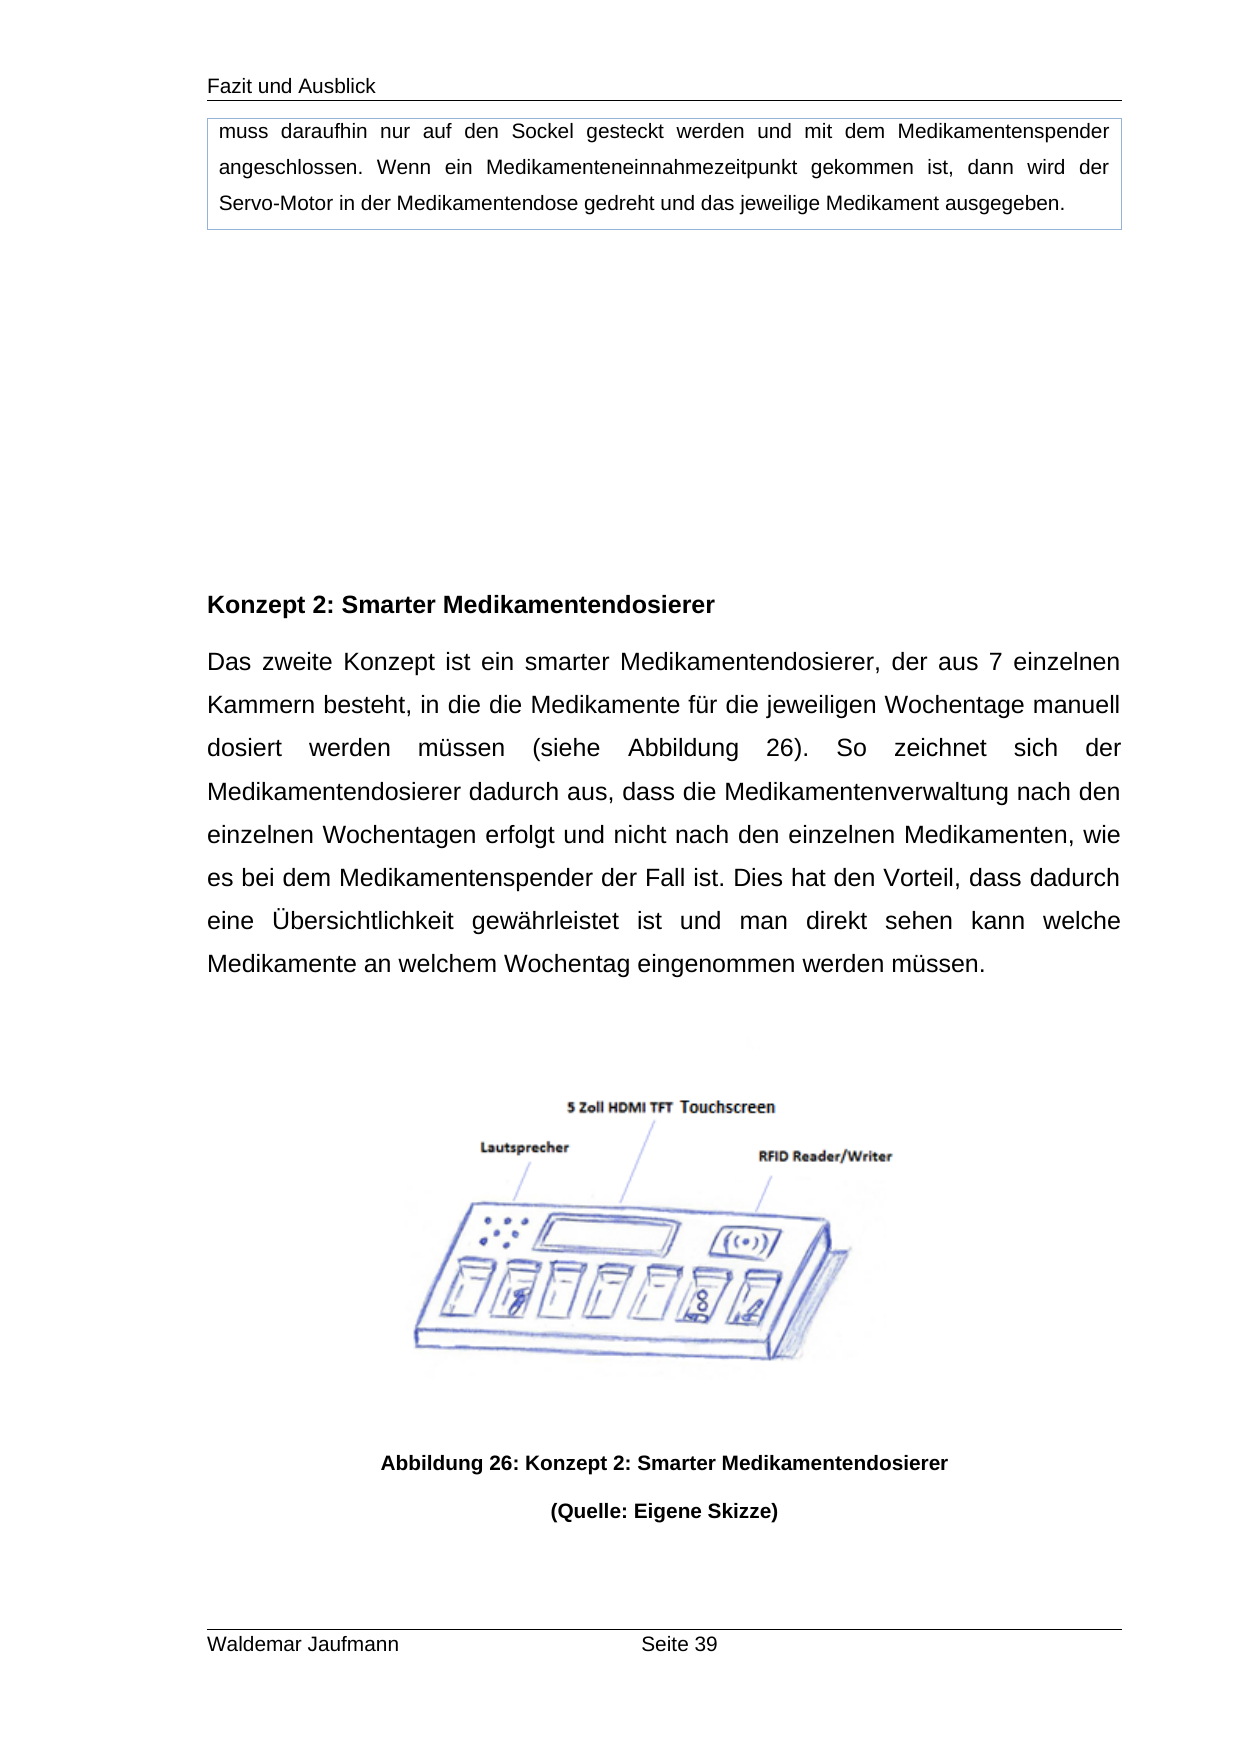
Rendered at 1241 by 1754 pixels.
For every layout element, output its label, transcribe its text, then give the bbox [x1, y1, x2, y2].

text (Quelle: Eigene Skizze) [207, 1499, 1122, 1523]
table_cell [208, 119, 1121, 229]
text Das zweite Konzept ist ein smarter Medikamentendosierer, der aus 7 einzelnen Kammern besteht, in die die Medikamente für die jeweiligen Wochentage manuell dosiert werden müssen (siehe Abbildung 26). So zeichnet sich der Medikamentendosierer dadurch aus, dass die Medikamentenverwaltung nach den einzelnen Wochentagen erfolgt und nicht nach den einzelnen Medikamenten, wie es bei dem Medikamentenspender der Fall ist. Dies hat den Vorteil, dass dadurch eine Übersichtlichkeit gewährleistet ist und man direkt sehen kann welche Medikamente an welchem Wochentag eingenommen werden müssen. [207, 647, 1122, 978]
text Abbildung 26: Konzept 2: Smarter Medikamentendosierer [207, 1451, 1122, 1475]
picture [367, 1035, 962, 1439]
text Konzept 2: Smarter Medikamentendosierer [207, 590, 1122, 618]
